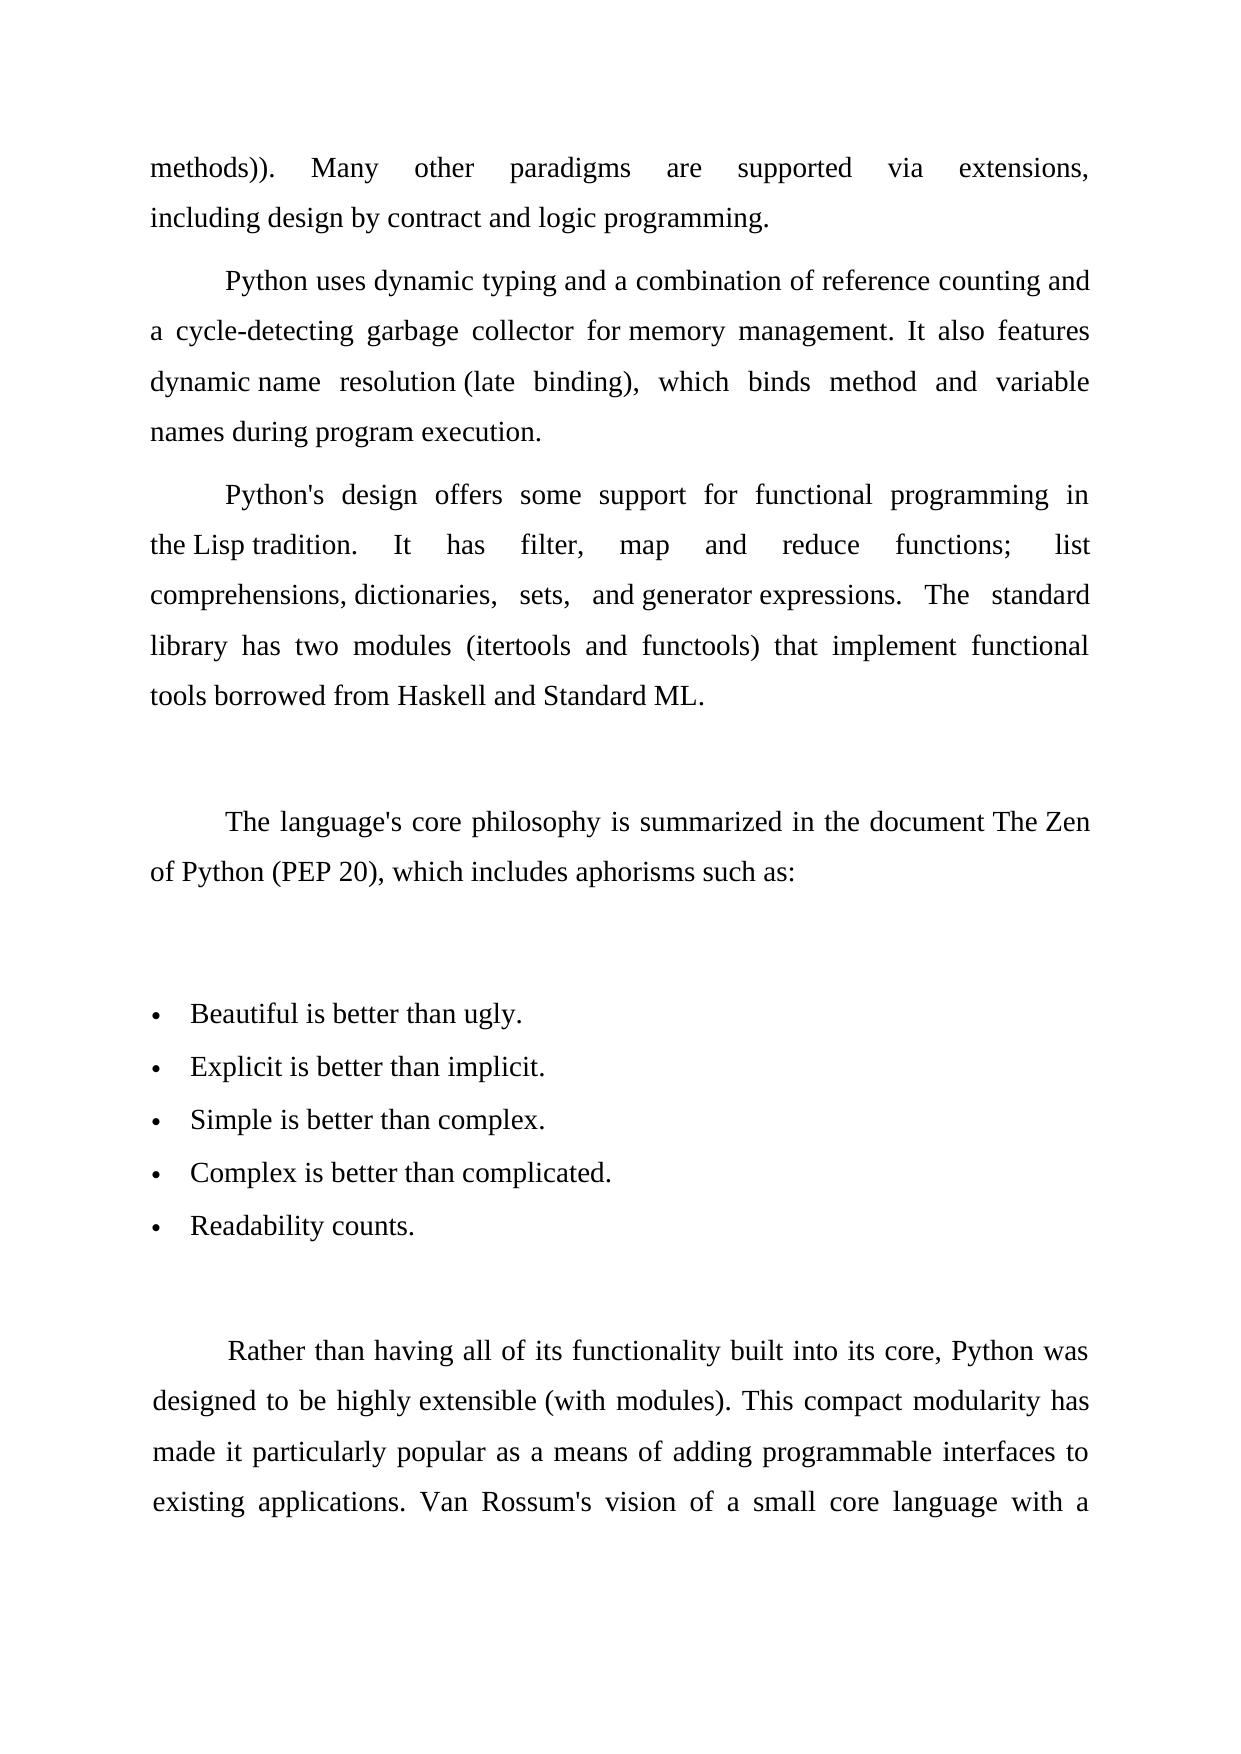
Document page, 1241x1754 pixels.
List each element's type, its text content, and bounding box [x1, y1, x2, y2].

list Simple is better than complex. [152, 1102, 1090, 1136]
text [150, 150, 1090, 234]
text The language's core philosophy is summarized in the document The Zen of Python (PEP 20), which includes aphorisms such as: [150, 804, 1090, 888]
text Python's design offers some support for functional programming in the Lisp tradition. It has filter, map and reduce functions; list comprehensions, dictionaries, sets, and generator expressions. The standard library has two modules (itertools and functools) that implement functional tools borrowed from Haskell and Standard ML. [150, 477, 1090, 712]
list Beautiful is better than ugly. [152, 996, 1090, 1030]
list Readability counts. [152, 1208, 1090, 1241]
list Complex is better than complicated. [152, 1155, 1090, 1188]
text Python uses dynamic typing and a combination of reference counting and a cycle-detecting garbage collector for memory management. It also features dynamic name resolution (late binding), which binds method and variable names during program execution. [150, 263, 1090, 448]
list Explicit is better than implicit. [152, 1049, 1090, 1083]
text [152, 1333, 1090, 1518]
